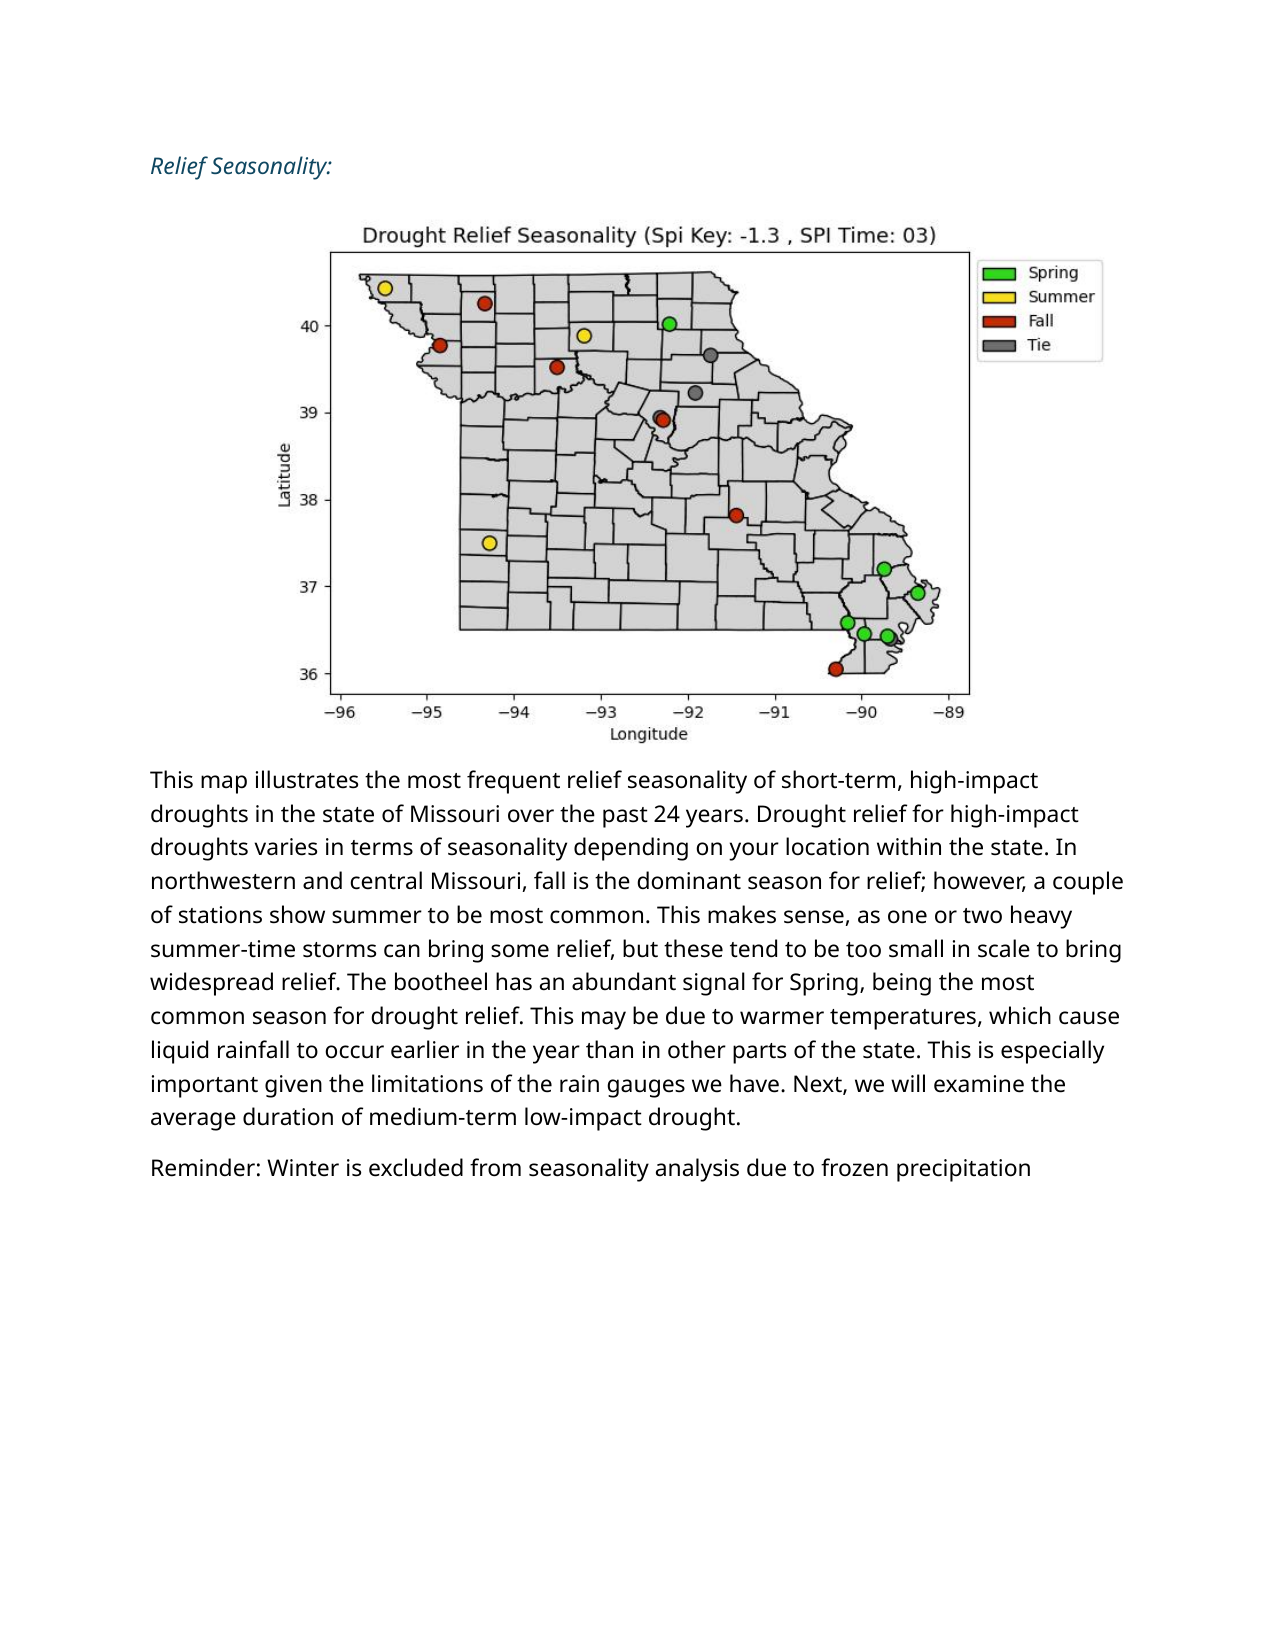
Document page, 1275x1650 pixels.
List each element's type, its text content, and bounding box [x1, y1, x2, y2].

subtitle Relief Seasonality: [150, 150, 1125, 183]
text This map illustrates the most frequent relief seasonality of short-term, high-impact droughts in the state of Missouri over the past 24 years. Drought relief for high-impact droughts varies in terms of seasonality depending on your location within the state. In northwestern and central Missouri, fall is the dominant season for relief; however, a couple of stations show summer to be most common. This makes sense, as one or two heavy summer-time storms can bring some relief, but these tend to be too small in scale to bring widespread relief. The bootheel has an abundant signal for Spring, being the most common season for drought relief. This may be due to warmer temperatures, which cause liquid rainfall to occur earlier in the year than in other parts of the state. This is especially important given the limitations of the rain gauges we have. Next, we will examine the average duration of medium-term low-impact drought. [150, 764, 1125, 1132]
text Reminder: Winter is excluded from seasonality analysis due to frozen precipitation [150, 1152, 1125, 1183]
picture [150, 183, 1125, 757]
